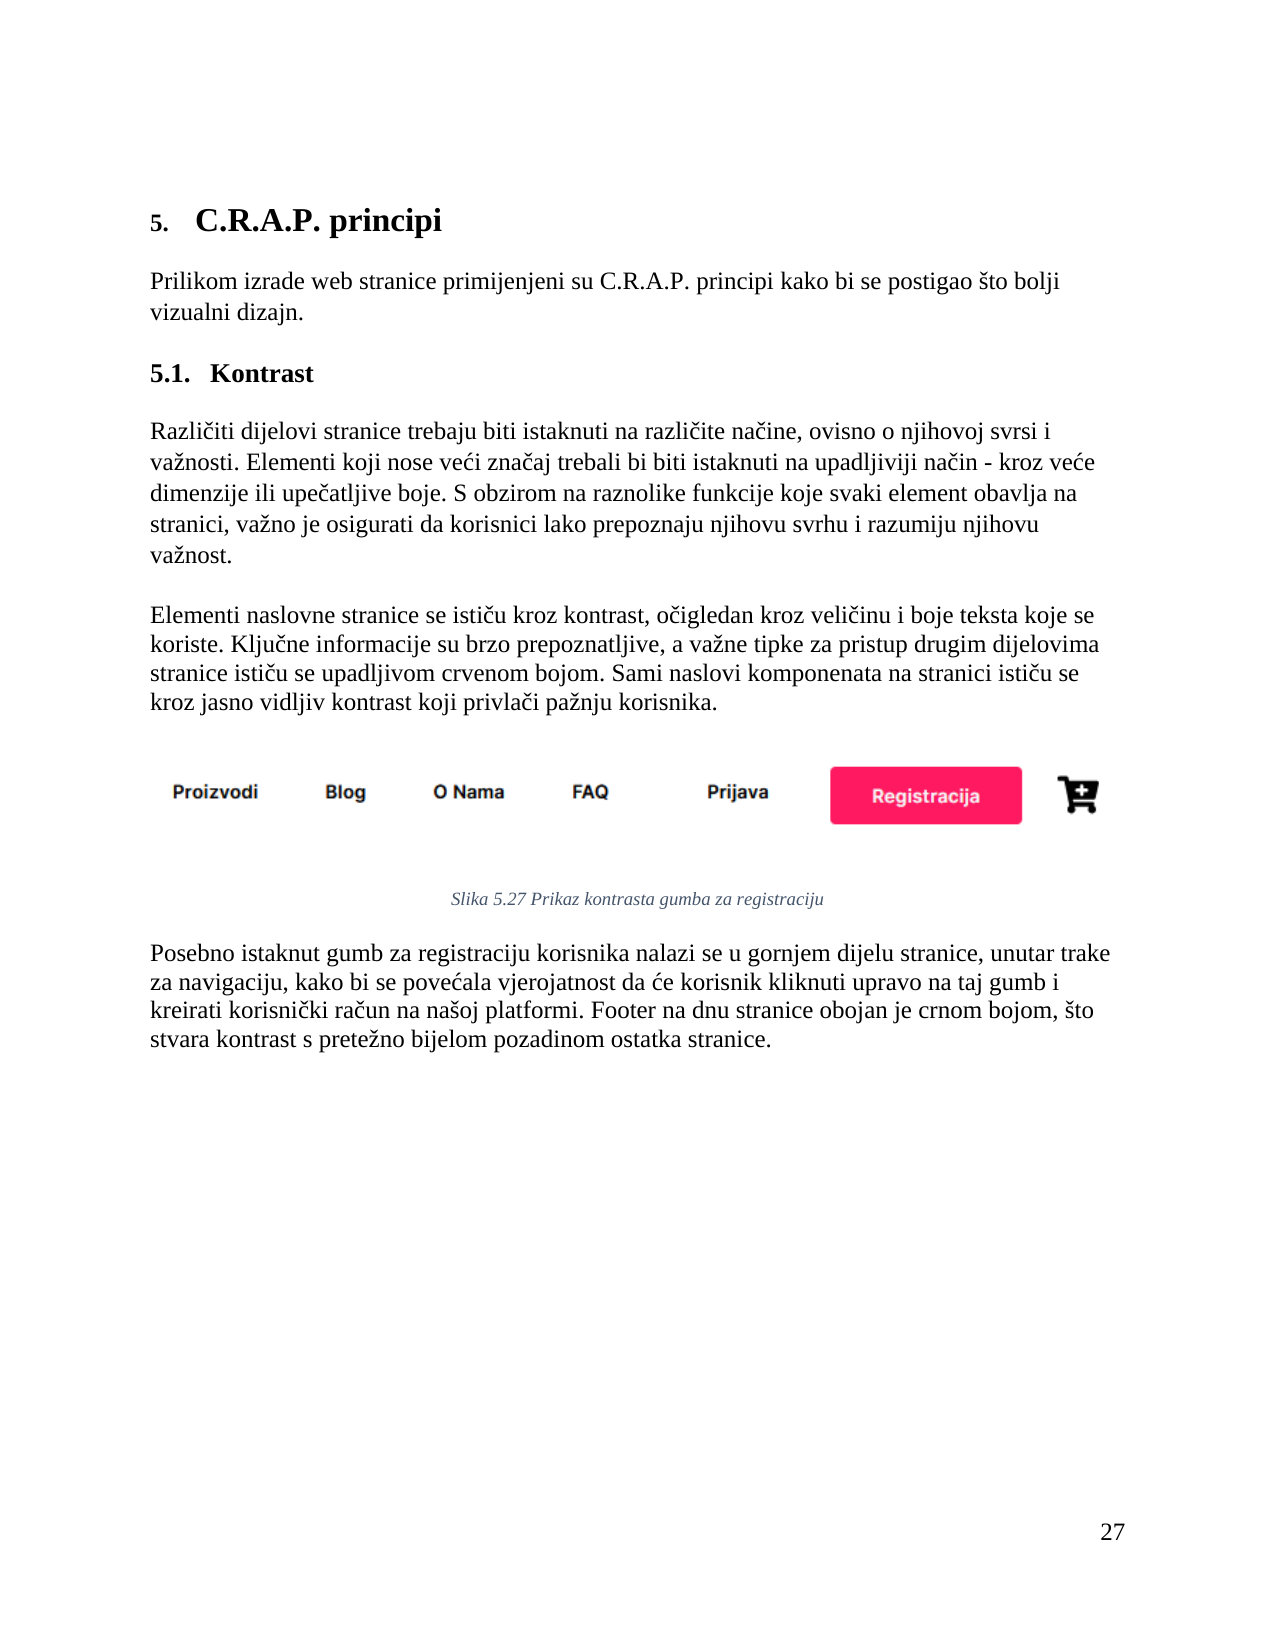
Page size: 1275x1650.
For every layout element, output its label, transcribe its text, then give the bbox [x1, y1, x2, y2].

subtitle Kontrast [150, 358, 1125, 389]
text Posebno istaknut gumb za registraciju korisnika nalazi se u gornjem dijelu stranice, unutar trake za navigaciju, kako bi se povećala vjerojatnost da će korisnik kliknuti upravo na taj gumb i kreirati korisnički račun na našoj platformi. Footer na dnu stranice obojan je crnom bojom, što stvara kontrast s pretežno bijelom pozadinom ostatka stranice. [150, 938, 1125, 1053]
text Različiti dijelovi stranice trebaju biti istaknuti na različite načine, ovisno o njihovoj svrsi i važnosti. Elementi koji nose veći značaj trebali bi biti istaknuti na upadljiviji način - kroz veće dimenzije ili upečatljive boje. S obzirom na raznolike funkcije koje svaki element obavlja na stranici, važno je osigurati da korisnici lako prepoznaju njihovu svrhu i razumiju njihovu važnost. [150, 416, 1125, 569]
text Prilikom izrade web stranice primijenjeni su C.R.A.P. principi kako bi se postigao što bolji vizualni dizajn. [150, 266, 1125, 326]
text Elementi naslovne stranice se ističu kroz kontrast, očigledan kroz veličinu i boje teksta koje se koriste. Ključne informacije su brzo prepoznatljive, a važne tipke za pristup drugim dijelovima stranice ističu se upadljivom crvenom bojom. Sami naslovi komponenata na stranici ističu se kroz jasno vidljiv kontrast koji privlači pažnju korisnika. [150, 601, 1125, 716]
picture [150, 744, 1125, 859]
subtitle C.R.A.P. principi [150, 200, 1125, 238]
